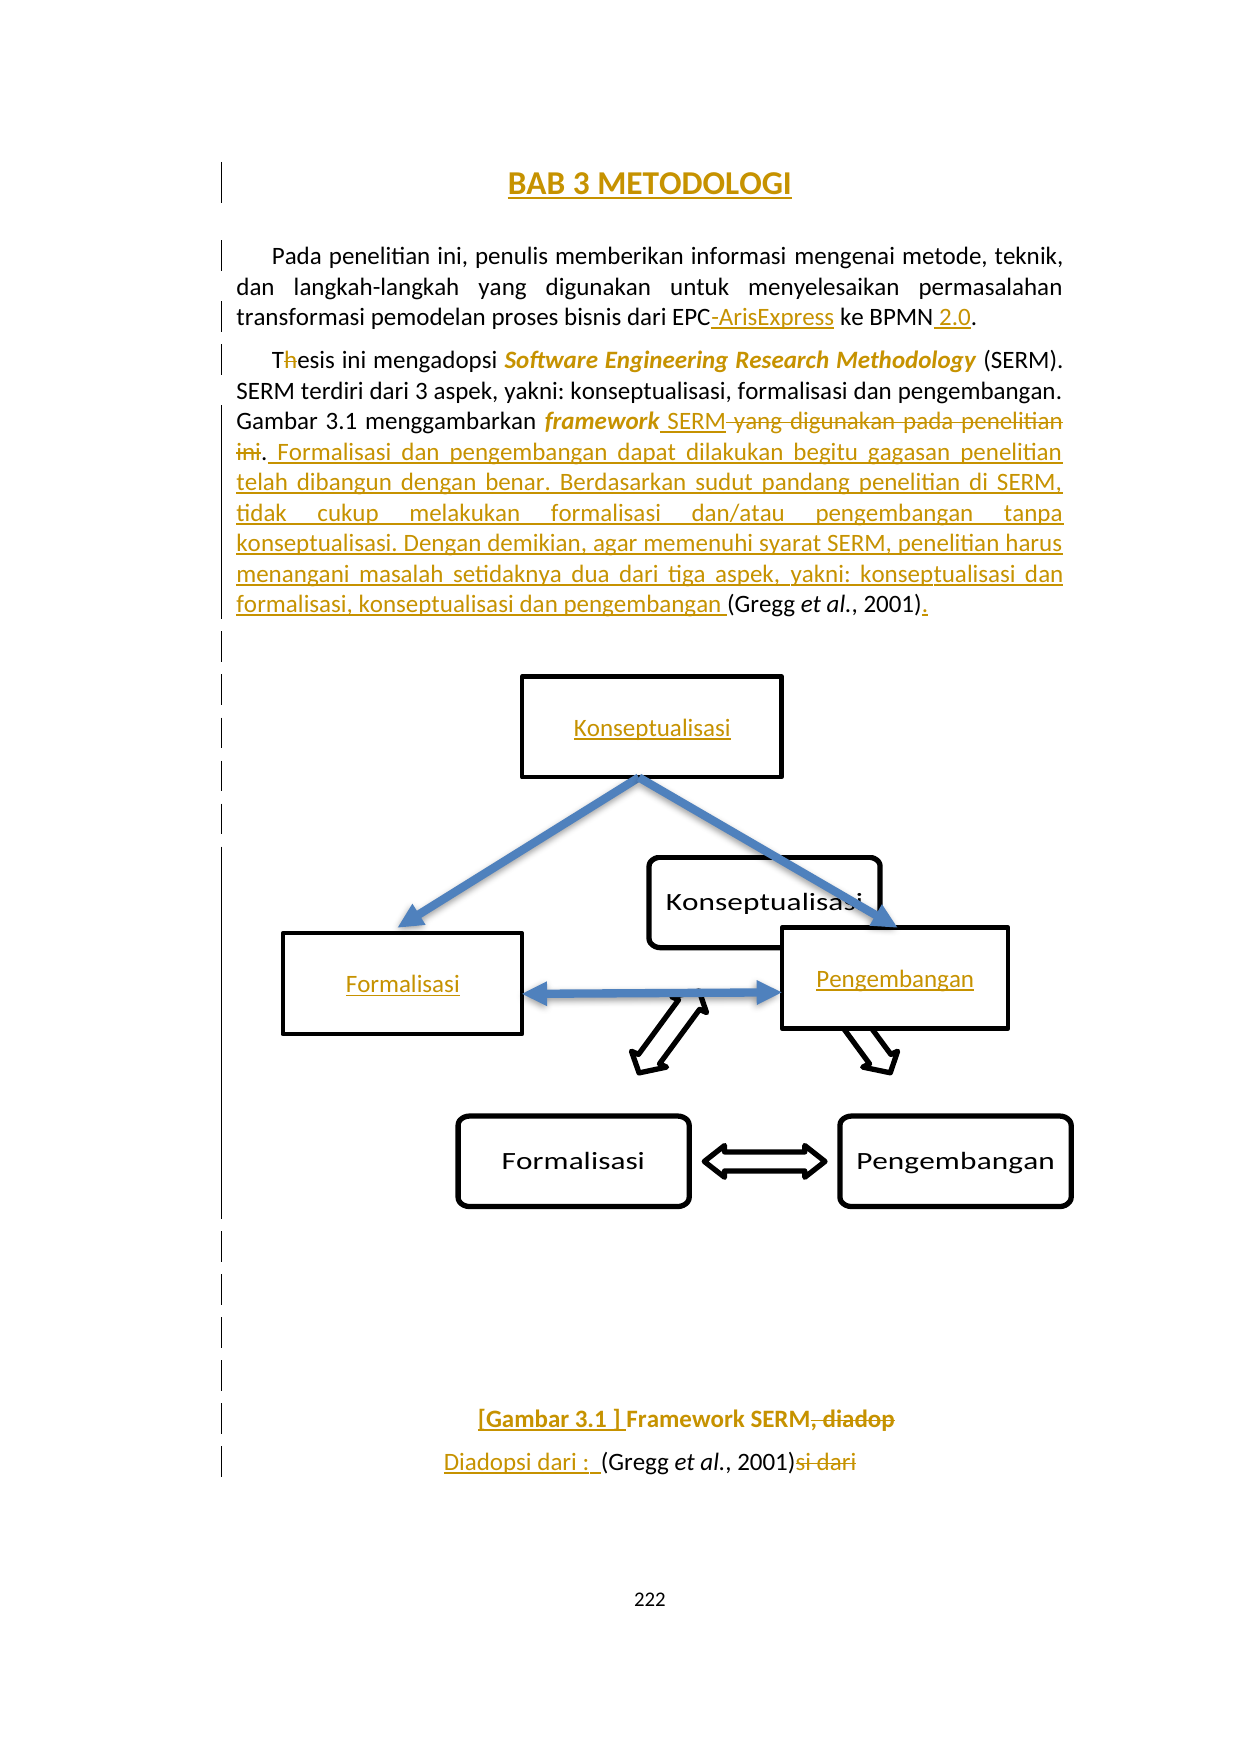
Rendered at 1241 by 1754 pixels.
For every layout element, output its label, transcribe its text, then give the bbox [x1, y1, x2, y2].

text Tesis ini mengadopsi Software Engineering Research Methodology (SERM). SERM terdiri dari 3 aspek, yakni: konseptualisasi, formalisasi dan pengembangan. Gambar 3.1 menggambarkan framework.(Gregg et al., 2001) [236, 494, 1063, 523]
text (Gregg et al., 2001) [236, 1446, 1063, 1477]
text Tesis ini mengadopsi Software Engineering Research Methodology (SERM). SERM terdiri dari 3 aspek, yakni: konseptualisasi, formalisasi dan pengembangan. Gambar 3.1 menggambarkan framework.(Gregg et al., 2001) [236, 585, 1063, 619]
text Framework SERM [309, 1403, 1063, 1434]
text Pada penelitian ini, penulis memberikan informasi mengenai metode, teknik, dan langkah-langkah yang digunakan untuk menyelesaikan permasalahan transformasi pemodelan proses bisnis dari EPC ke BPMN. [236, 240, 1063, 332]
text Tesis ini mengadopsi Software Engineering Research Methodology (SERM). SERM terdiri dari 3 aspek, yakni: konseptualisasi, formalisasi dan pengembangan. Gambar 3.1 menggambarkan framework.(Gregg et al., 2001) [236, 344, 1063, 492]
text Tesis ini mengadopsi Software Engineering Research Methodology (SERM). SERM terdiri dari 3 aspek, yakni: konseptualisasi, formalisasi dan pengembangan. Gambar 3.1 menggambarkan framework.(Gregg et al., 2001) [236, 525, 1063, 553]
text Tesis ini mengadopsi Software Engineering Research Methodology (SERM). SERM terdiri dari 3 aspek, yakni: konseptualisasi, formalisasi dan pengembangan. Gambar 3.1 menggambarkan framework.(Gregg et al., 2001) [236, 555, 1063, 584]
